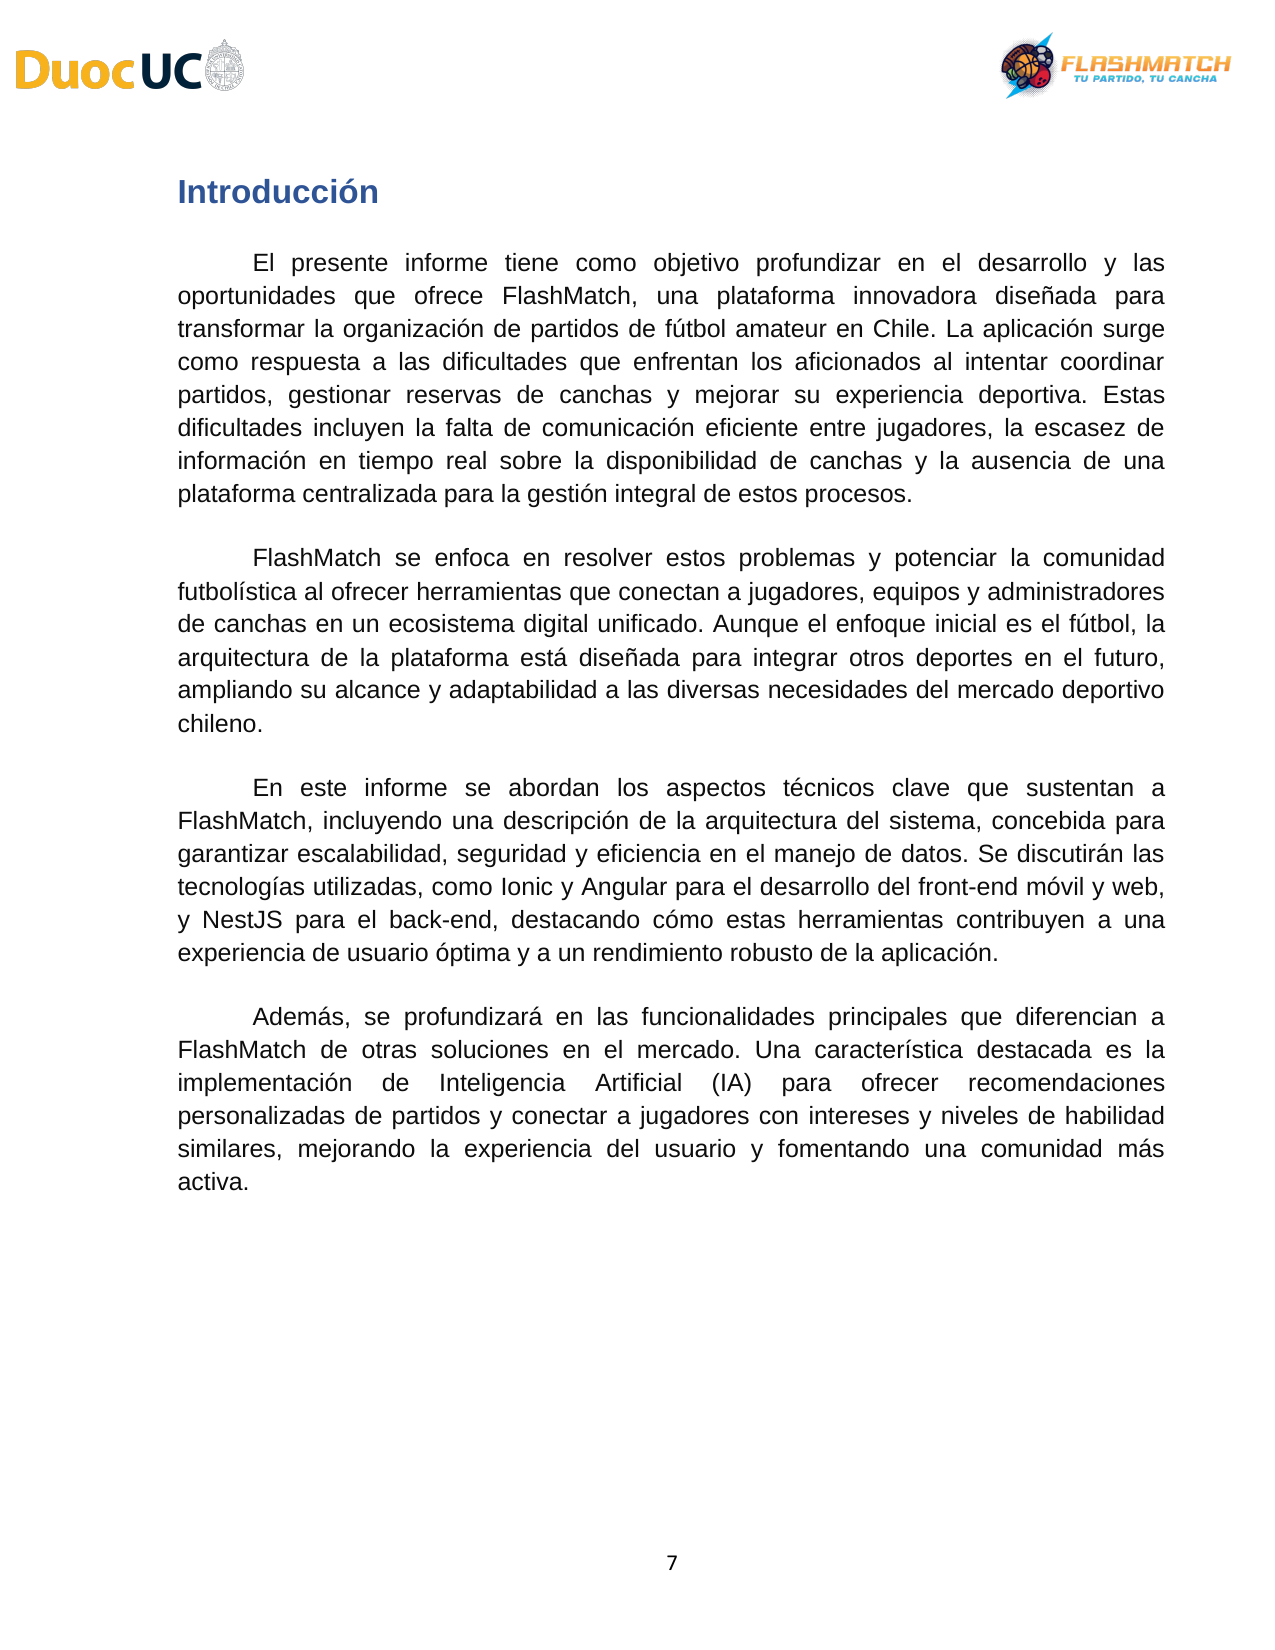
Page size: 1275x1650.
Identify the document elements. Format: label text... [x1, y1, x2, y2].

text El presente informe tiene como objetivo profundizar en el desarrollo y las oportunidades que ofrece FlashMatch, una plataforma innovadora diseñada para transformar la organización de partidos de fútbol amateur en Chile. La aplicación surge como respuesta a las dificultades que enfrentan los aficionados al intentar coordinar partidos, gestionar reservas de canchas y mejorar su experiencia deportiva. Estas dificultades incluyen la falta de comunicación eficiente entre jugadores, la escasez de información en tiempo real sobre la disponibilidad de canchas y la ausencia de una plataforma centralizada para la gestión integral de estos procesos. [177, 248, 1167, 508]
text FlashMatch se enfoca en resolver estos problemas y potenciar la comunidad futbolística al ofrecer herramientas que conectan a jugadores, equipos y administradores de canchas en un ecosistema digital unificado. Aunque el enfoque inicial es el fútbol, la arquitectura de la plataforma está diseñada para integrar otros deportes en el futuro, ampliando su alcance y adaptabilidad a las diversas necesidades del mercado deportivo chileno. [177, 543, 1167, 737]
picture [999, 30, 1232, 100]
text En este informe se abordan los aspectos técnicos clave que sustentan a FlashMatch, incluyendo una descripción de la arquitectura del sistema, concebida para garantizar escalabilidad, seguridad y eficiencia en el manejo de datos. Se discutirán las tecnologías utilizadas, como Ionic y Angular para el desarrollo del front-end móvil y web, y NestJS para el back-end, destacando cómo estas herramientas contribuyen a una experiencia de usuario óptima y a un rendimiento robusto de la aplicación. [177, 773, 1167, 967]
text Además, se profundizará en las funcionalidades principales que diferencian a FlashMatch de otras soluciones en el mercado. Una característica destacada es la implementación de Inteligencia Artificial (IA) para ofrecer recomendaciones personalizadas de partidos y conectar a jugadores con intereses y niveles de habilidad similares, mejorando la experiencia del usuario y fomentando una comunidad más activa. [177, 1002, 1167, 1196]
picture [13, 36, 247, 94]
subtitle Introducción [177, 173, 1167, 211]
